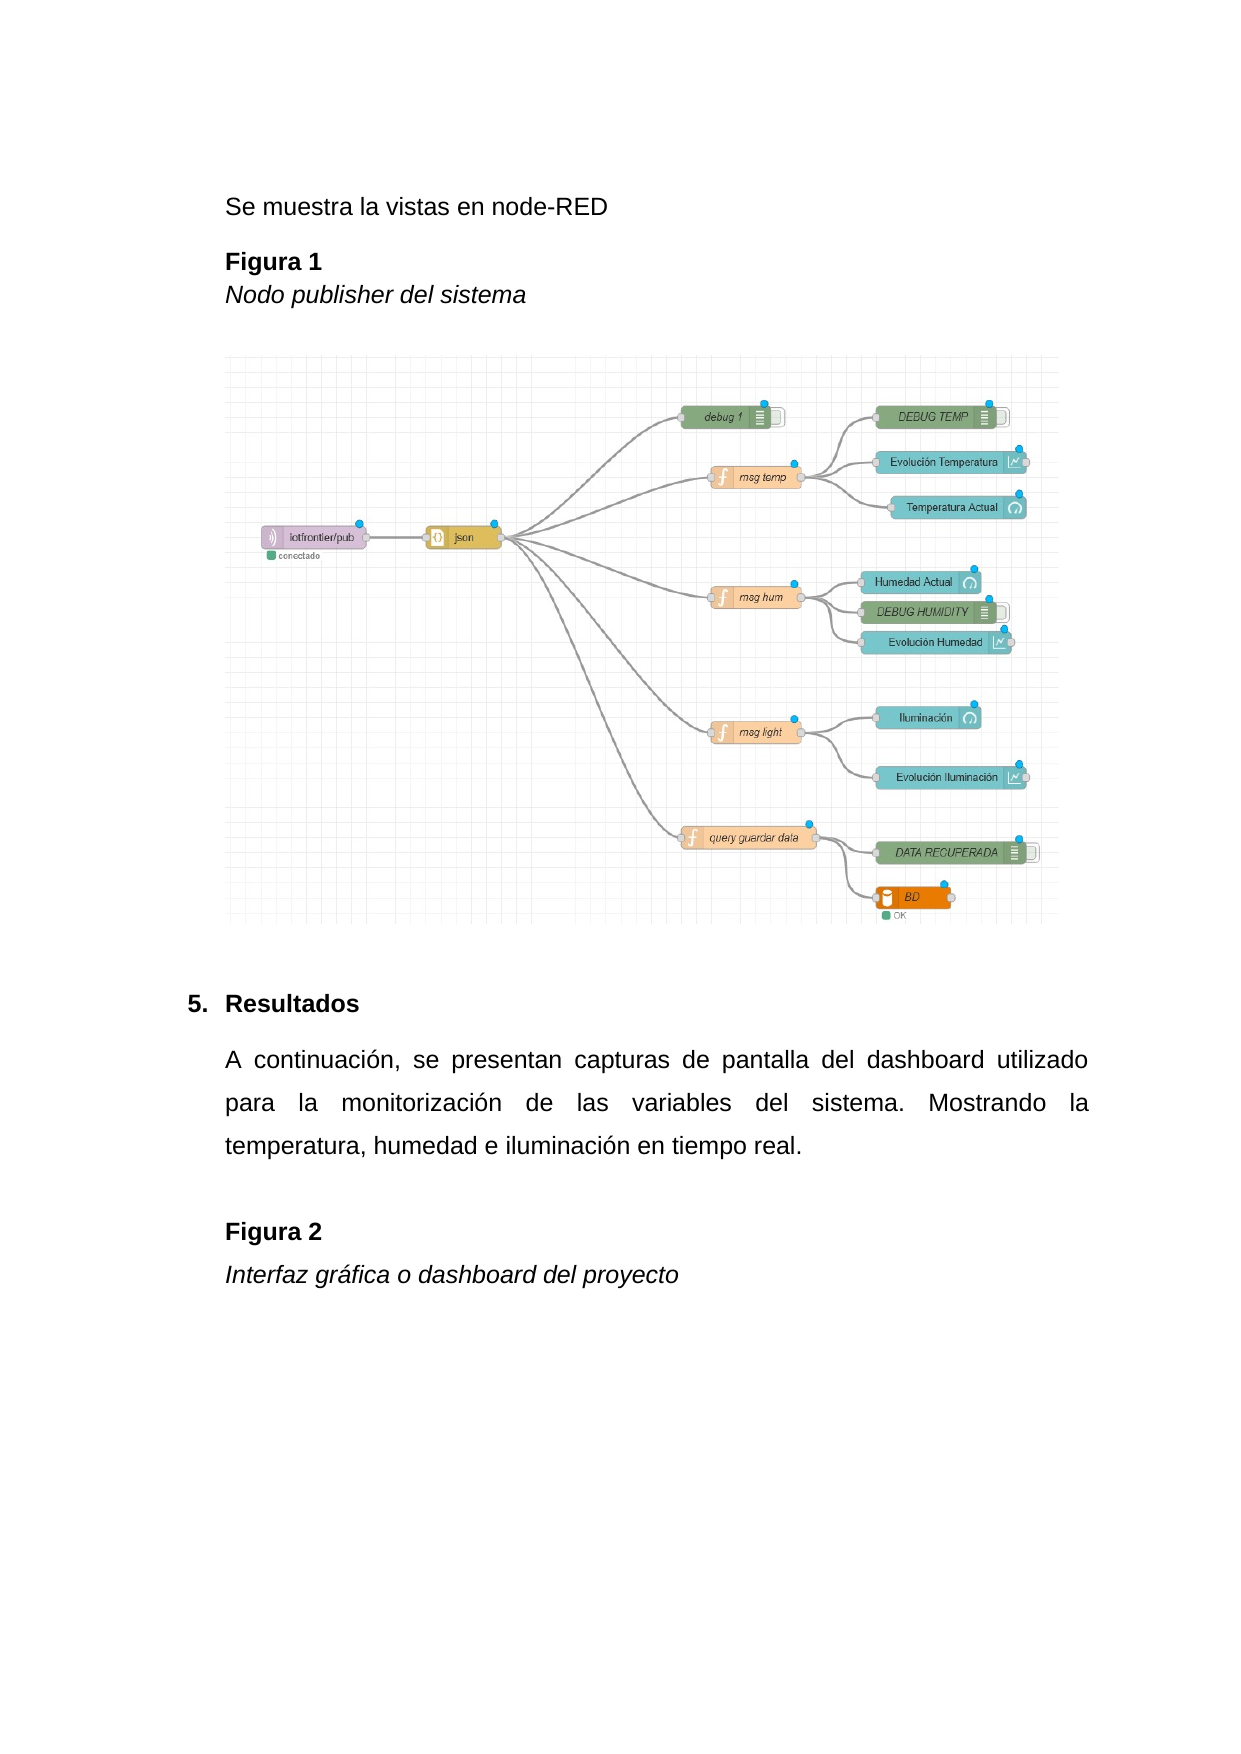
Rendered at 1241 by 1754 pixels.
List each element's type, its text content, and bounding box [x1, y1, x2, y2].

text Nodo publisher del sistema [225, 280, 1090, 309]
picture [225, 355, 1059, 924]
text Figura 1 [225, 247, 1090, 276]
subtitle Se muestra la vistas en node-RED [225, 192, 1090, 220]
text Interfaz gráfica o dashboard del proyecto [225, 1260, 1090, 1289]
text A continuación, se presentan capturas de pantalla del dashboard utilizado para la monitorización de las variables del sistema. Mostrando la temperatura, humedad e iluminación en tiempo real. [225, 1045, 1090, 1160]
text Figura 2 [225, 1217, 1090, 1246]
subtitle Resultados [187, 989, 1090, 1018]
